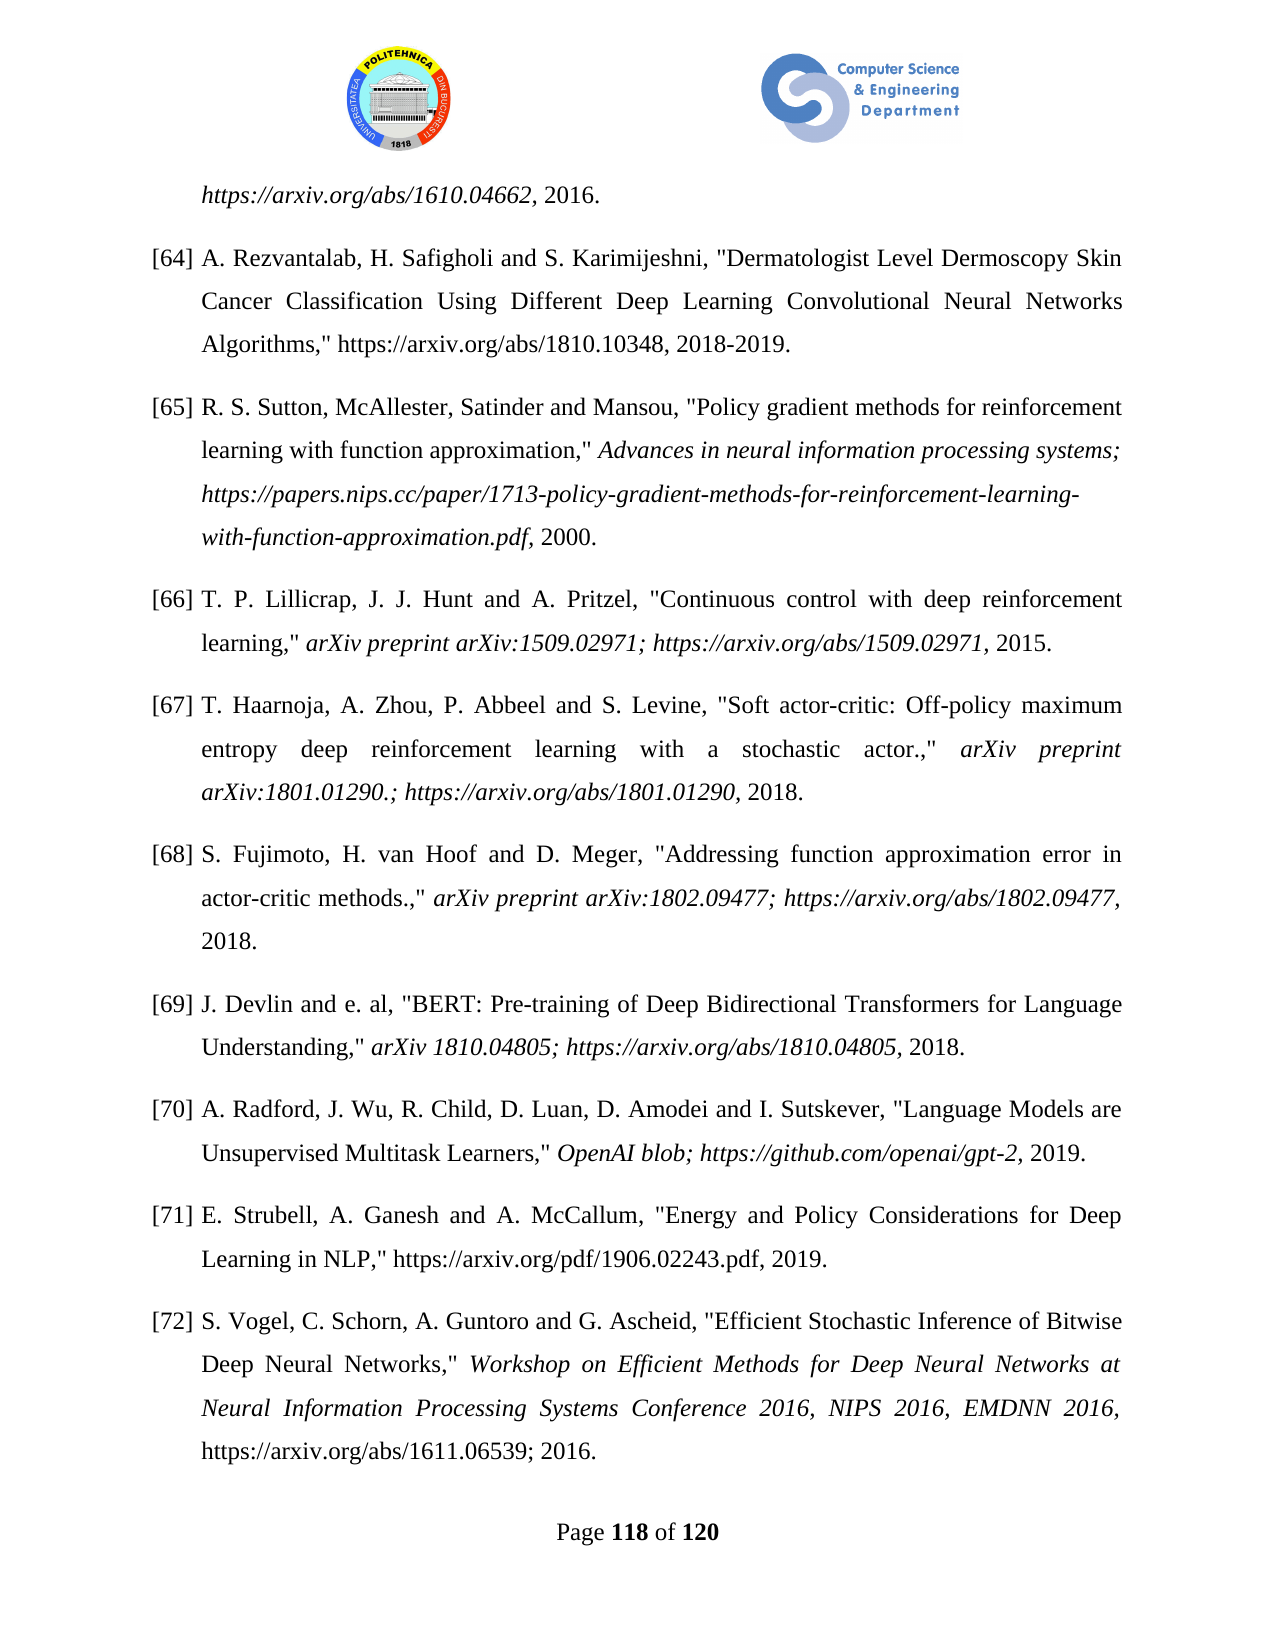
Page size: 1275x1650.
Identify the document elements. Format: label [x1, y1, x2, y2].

picture [760, 53, 963, 144]
picture [346, 46, 451, 151]
